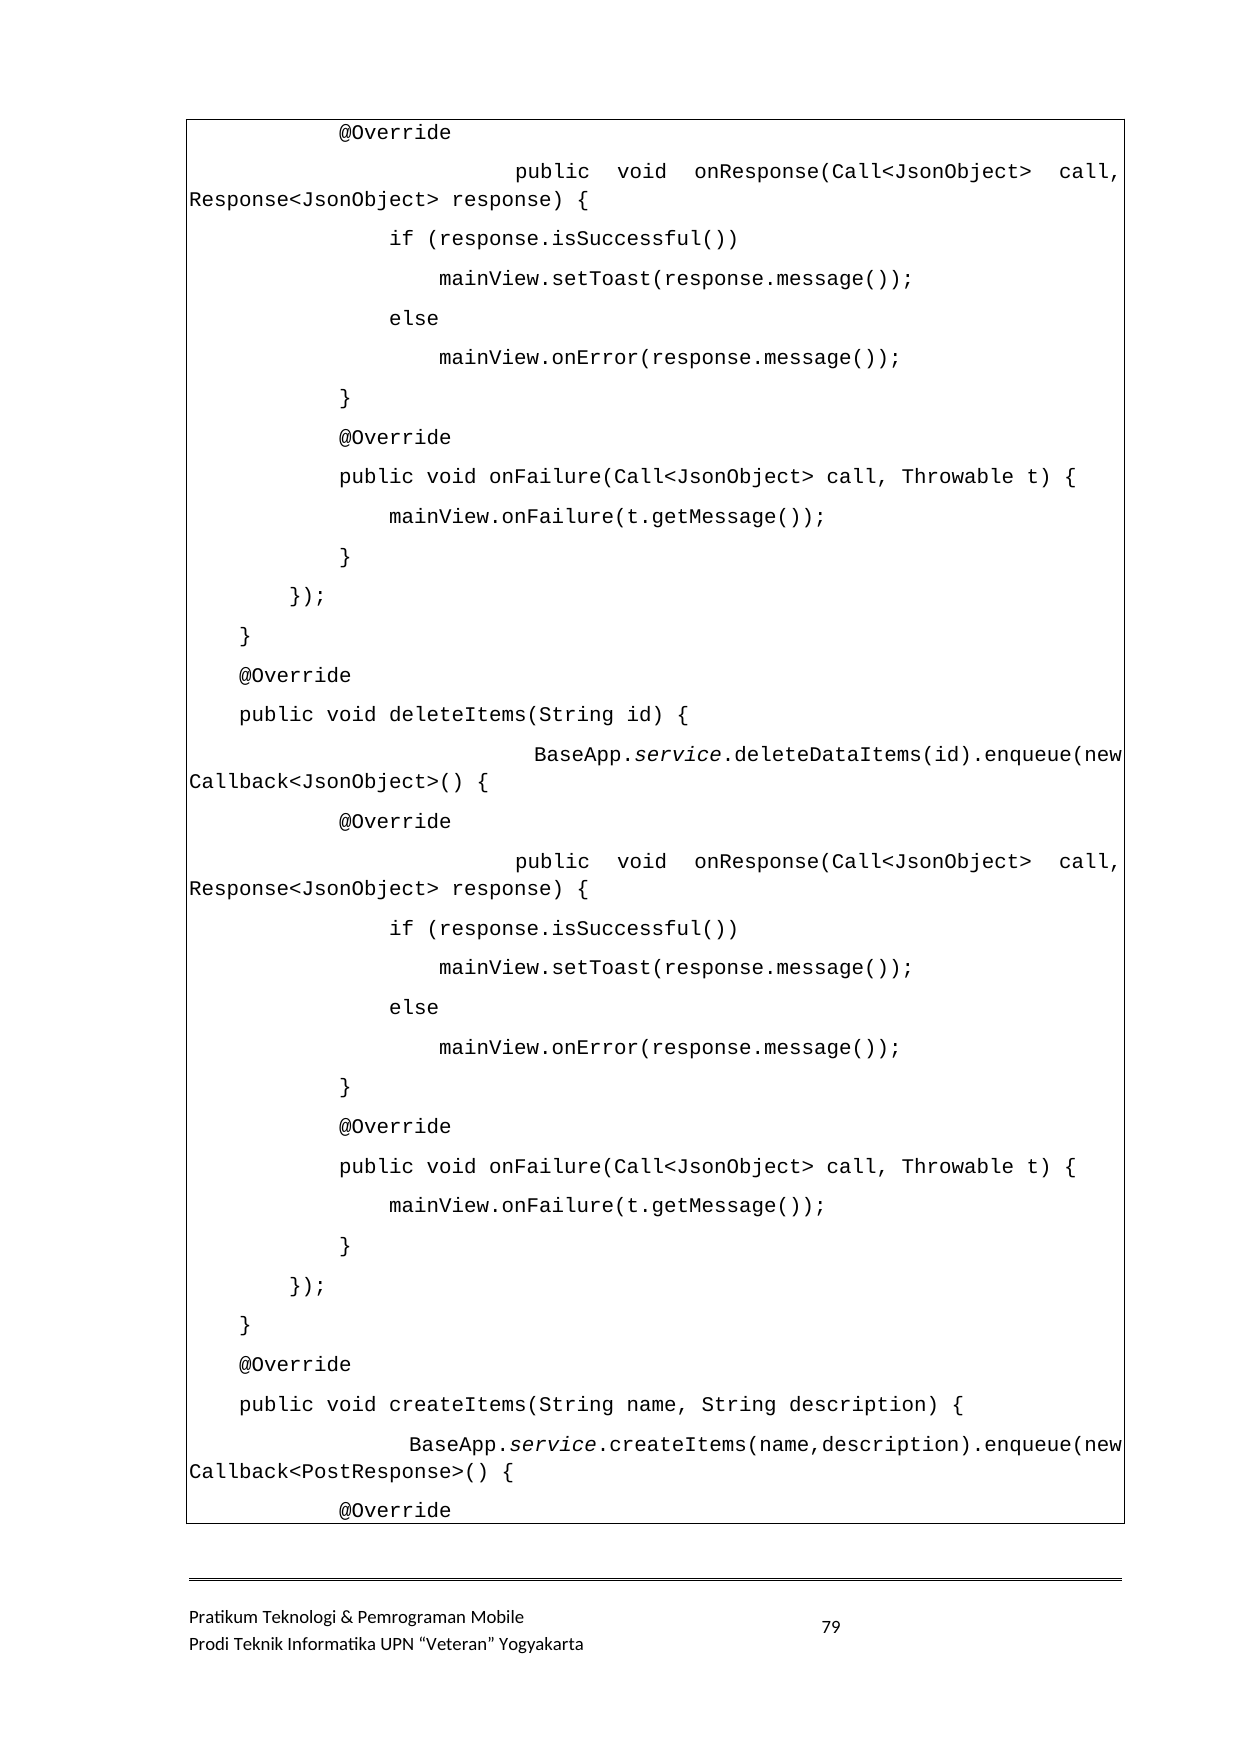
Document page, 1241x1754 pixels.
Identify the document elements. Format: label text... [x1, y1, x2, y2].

text else [187, 304, 1124, 331]
text }); [187, 582, 1124, 609]
text if (response.isSuccessful()) [187, 914, 1124, 941]
text public void onResponse(Call<JsonObject> call, Response<JsonObject> response) { [187, 158, 1124, 212]
text mainView.setToast(response.message()); [187, 954, 1124, 981]
text @Override [187, 808, 1124, 835]
text mainView.setToast(response.message()); [187, 265, 1124, 292]
text } [187, 622, 1124, 649]
text mainView.onError(response.message()); [187, 344, 1124, 371]
text } [187, 543, 1124, 569]
text } [187, 384, 1124, 411]
text mainView.onError(response.message()); [187, 1033, 1124, 1060]
text else [187, 994, 1124, 1021]
text public void createItems(String name, String description) { [187, 1391, 1124, 1417]
text if (response.isSuccessful()) [187, 225, 1124, 252]
text BaseApp.service.deleteDataItems(id).enqueue(new Callback<JsonObject>() { [187, 741, 1124, 795]
text @Override [187, 120, 1124, 145]
text @Override [187, 1351, 1124, 1378]
text public void onFailure(Call<JsonObject> call, Throwable t) { [187, 463, 1124, 490]
text @Override [187, 662, 1124, 688]
text @Override [187, 1113, 1124, 1140]
text mainView.onFailure(t.getMessage()); [187, 1192, 1124, 1219]
text } [187, 1232, 1124, 1259]
text }); [187, 1272, 1124, 1298]
text public void onFailure(Call<JsonObject> call, Throwable t) { [187, 1153, 1124, 1179]
text @Override [187, 423, 1124, 450]
text mainView.onFailure(t.getMessage()); [187, 503, 1124, 530]
text public void deleteItems(String id) { [187, 701, 1124, 728]
text BaseApp.service.createItems(name,description).enqueue(new Callback<PostResponse>() { [187, 1430, 1124, 1484]
text public void onResponse(Call<JsonObject> call, Response<JsonObject> response) { [187, 848, 1124, 902]
text } [187, 1311, 1124, 1338]
text } [187, 1073, 1124, 1100]
text @Override [187, 1497, 1124, 1523]
